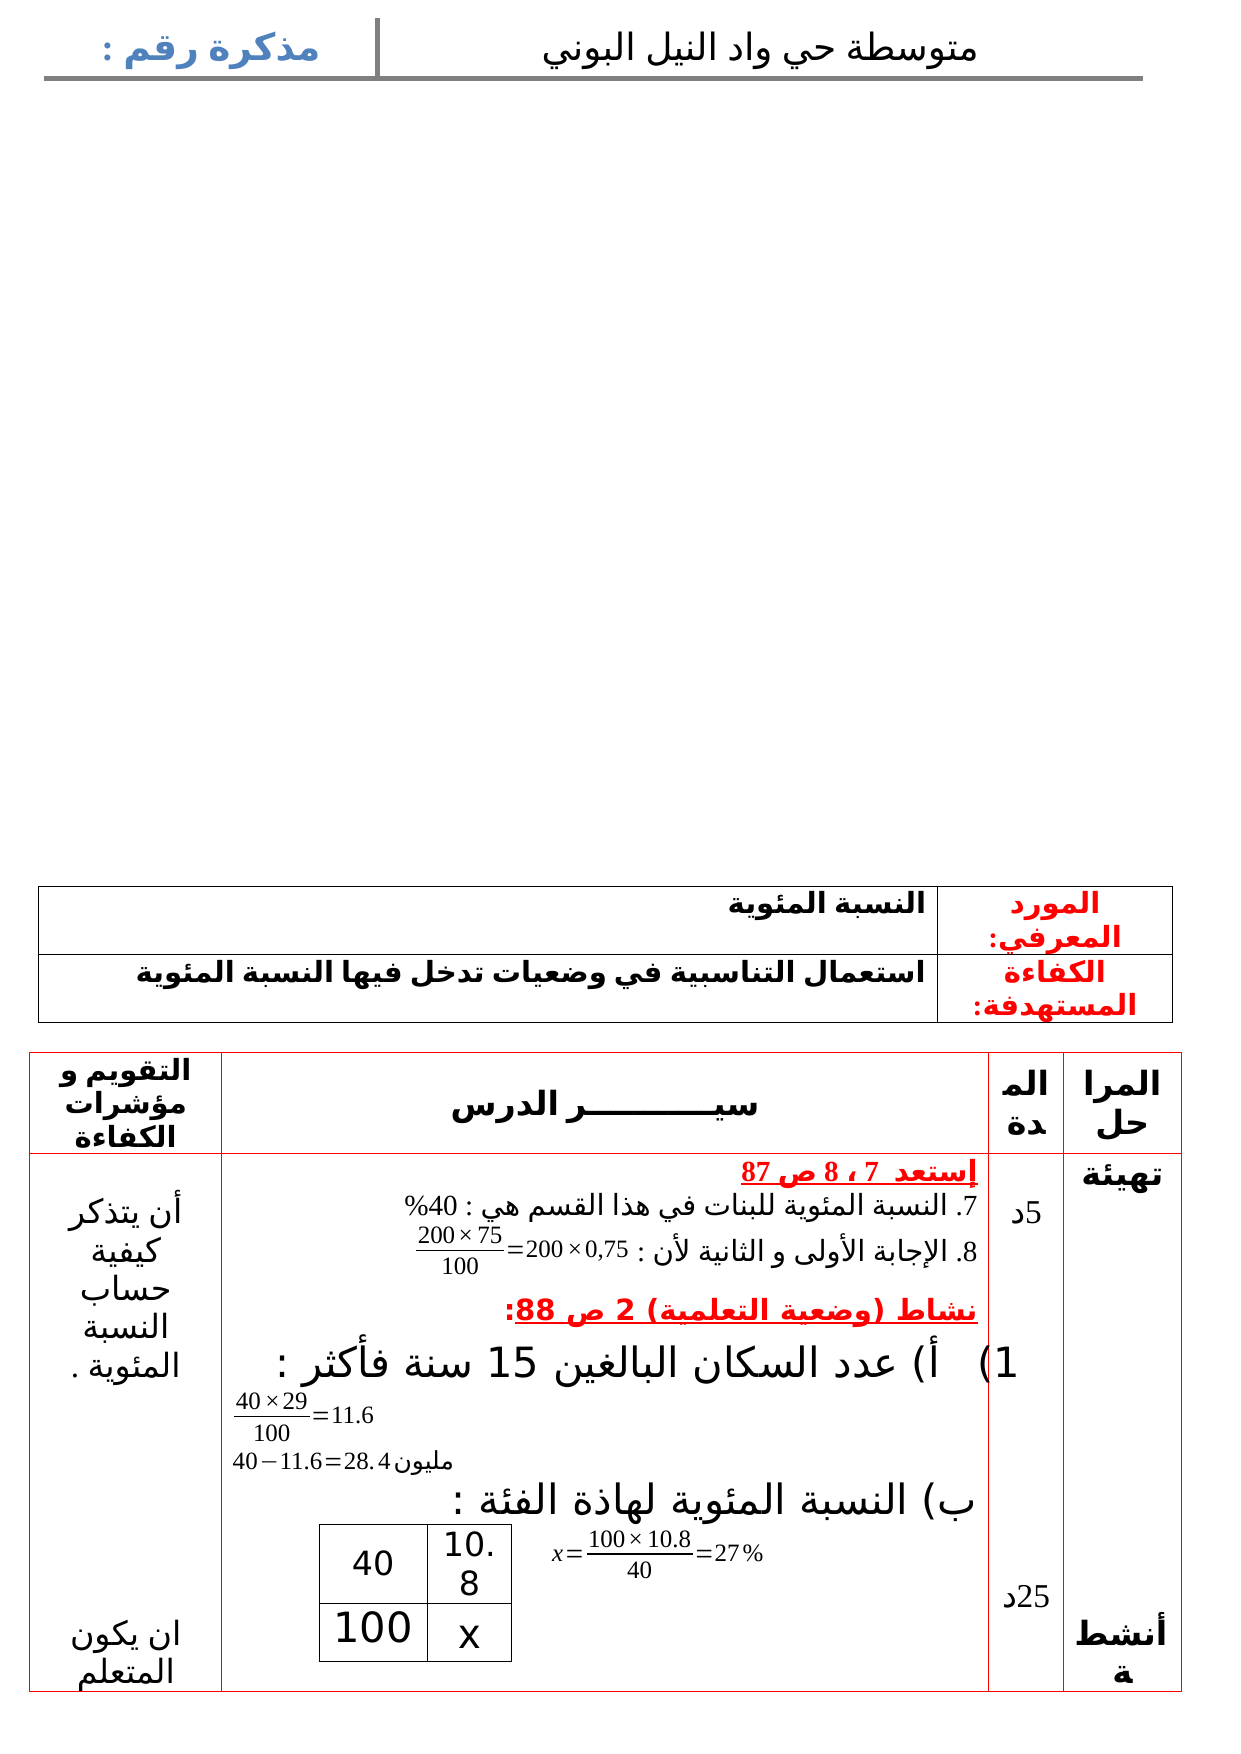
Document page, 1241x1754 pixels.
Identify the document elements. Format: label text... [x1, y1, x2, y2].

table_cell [222, 1154, 988, 1691]
table_header المراحل [1064, 1053, 1181, 1153]
table_header المدة [989, 1053, 1063, 1153]
table_header النسبة المئوية [39, 887, 937, 954]
table_cell 5د 25د 15د 15د [989, 1154, 1063, 1691]
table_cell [30, 1154, 221, 1691]
table_cell استعمال التناسبية في وضعيات تدخل فيها النسبة المئوية [39, 955, 937, 1022]
table_header سيـــــــــــر الدرس [222, 1053, 988, 1153]
table_header المورد المعرفي: [938, 887, 1172, 954]
table_cell الكفاءة المستهدفة: [938, 955, 1172, 1022]
table_header التقويم و مؤشرات الكفاءة [30, 1053, 221, 1153]
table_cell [1064, 1154, 1181, 1691]
